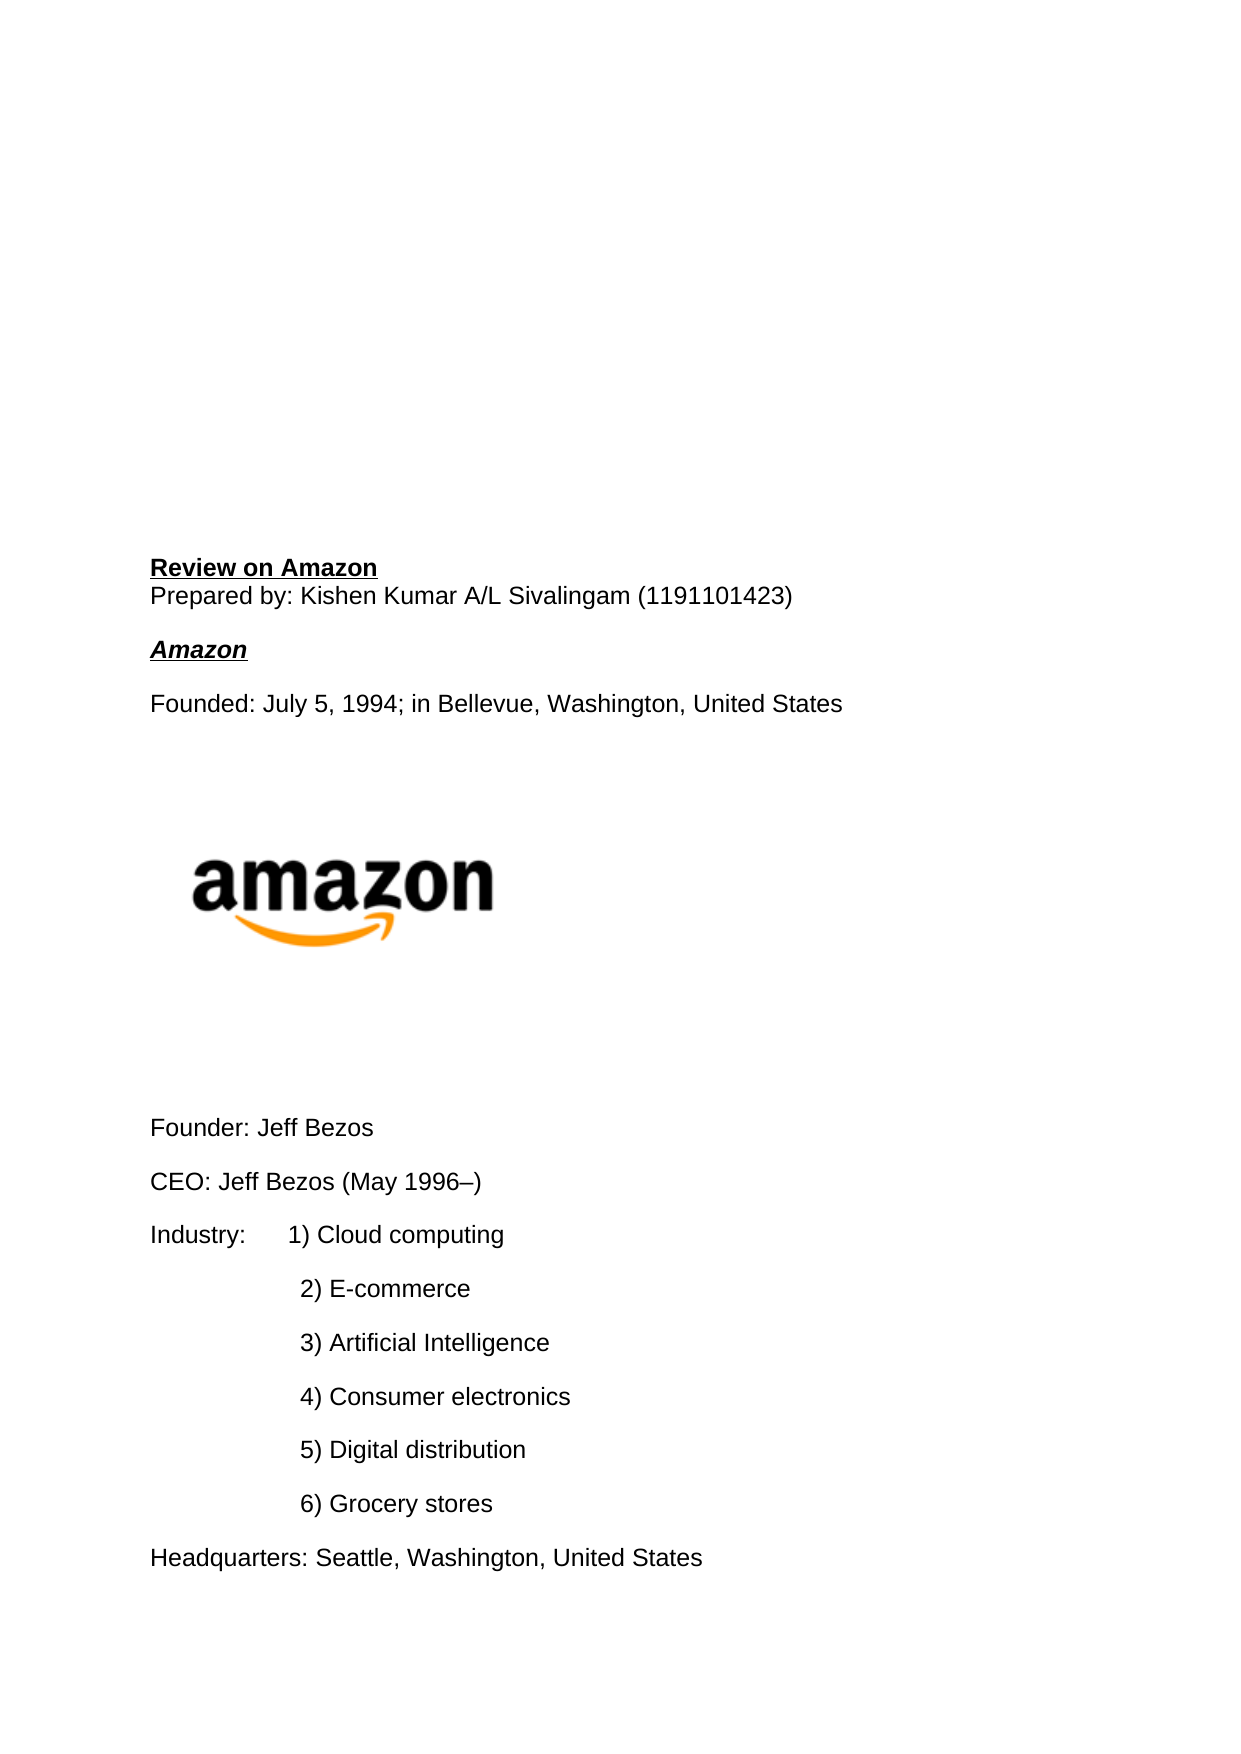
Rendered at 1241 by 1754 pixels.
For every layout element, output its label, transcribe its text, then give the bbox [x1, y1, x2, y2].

text Amazon [150, 635, 1090, 664]
text CEO: Jeff Bezos (May 1996–) [150, 1167, 1090, 1195]
text 5) Digital distribution [150, 1435, 1090, 1464]
text 2) E-commerce [150, 1274, 1090, 1303]
text Prepared by: Kishen Kumar A/L Sivalingam (1191101423) [150, 581, 1090, 610]
text 4) Consumer electronics [150, 1382, 1090, 1410]
text 6) Grocery stores [150, 1489, 1090, 1518]
text Review on Amazon [150, 552, 1090, 581]
text Founder: Jeff Bezos [150, 1113, 1090, 1142]
text Industry: 1) Cloud computing [150, 1220, 1090, 1249]
text 3) Artificial Intelligence [150, 1328, 1090, 1357]
text Headquarters: Seattle, Washington, United States [150, 1543, 1090, 1572]
picture [150, 717, 536, 1088]
